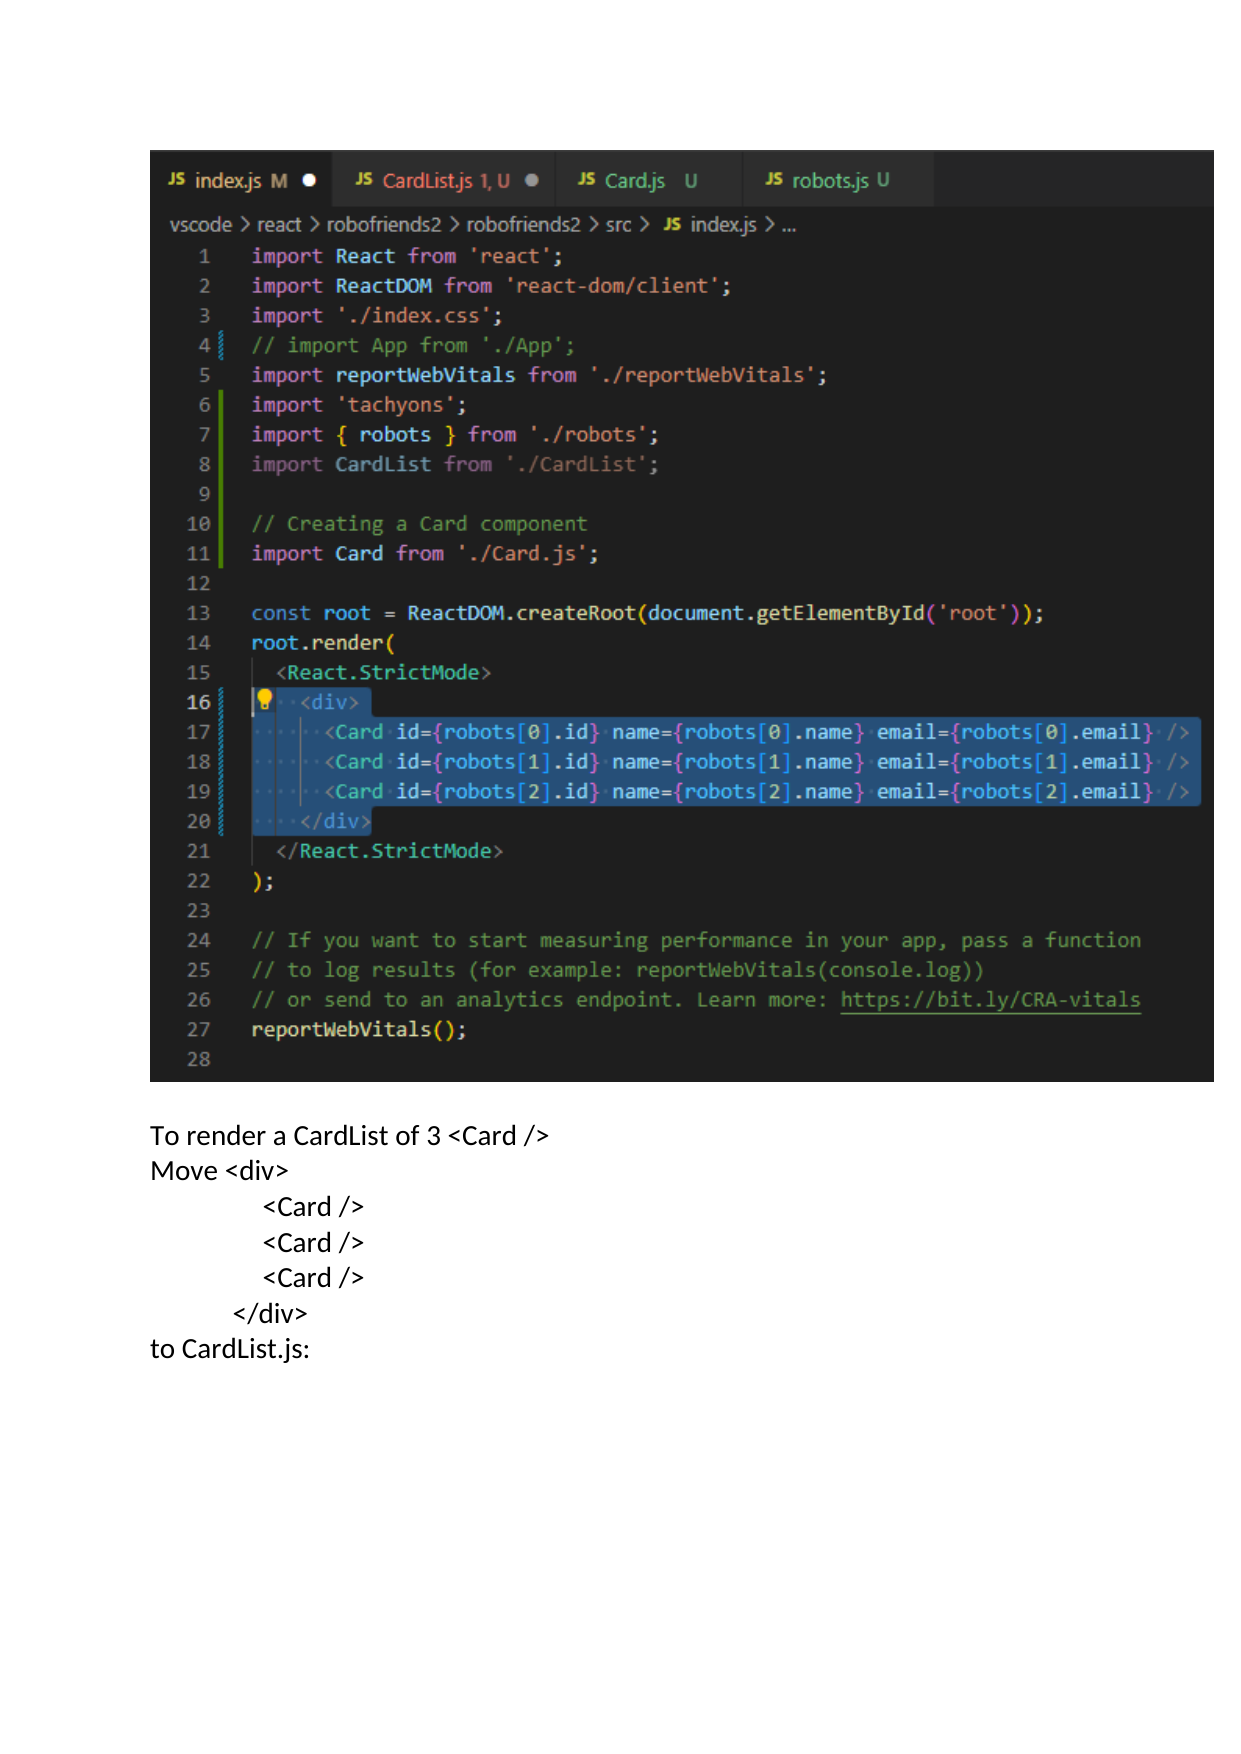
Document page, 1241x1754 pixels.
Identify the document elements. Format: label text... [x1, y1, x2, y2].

text </div> [206, 1295, 1090, 1331]
text Move <div> [150, 1152, 1090, 1188]
picture [150, 150, 1214, 1082]
text To render a CardList of 3 <Card /> [150, 1117, 1090, 1152]
text to CardList.js: [150, 1331, 1090, 1366]
text <Card /> [262, 1259, 1090, 1295]
text <Card /> [262, 1188, 1090, 1224]
text <Card /> [262, 1224, 1090, 1259]
